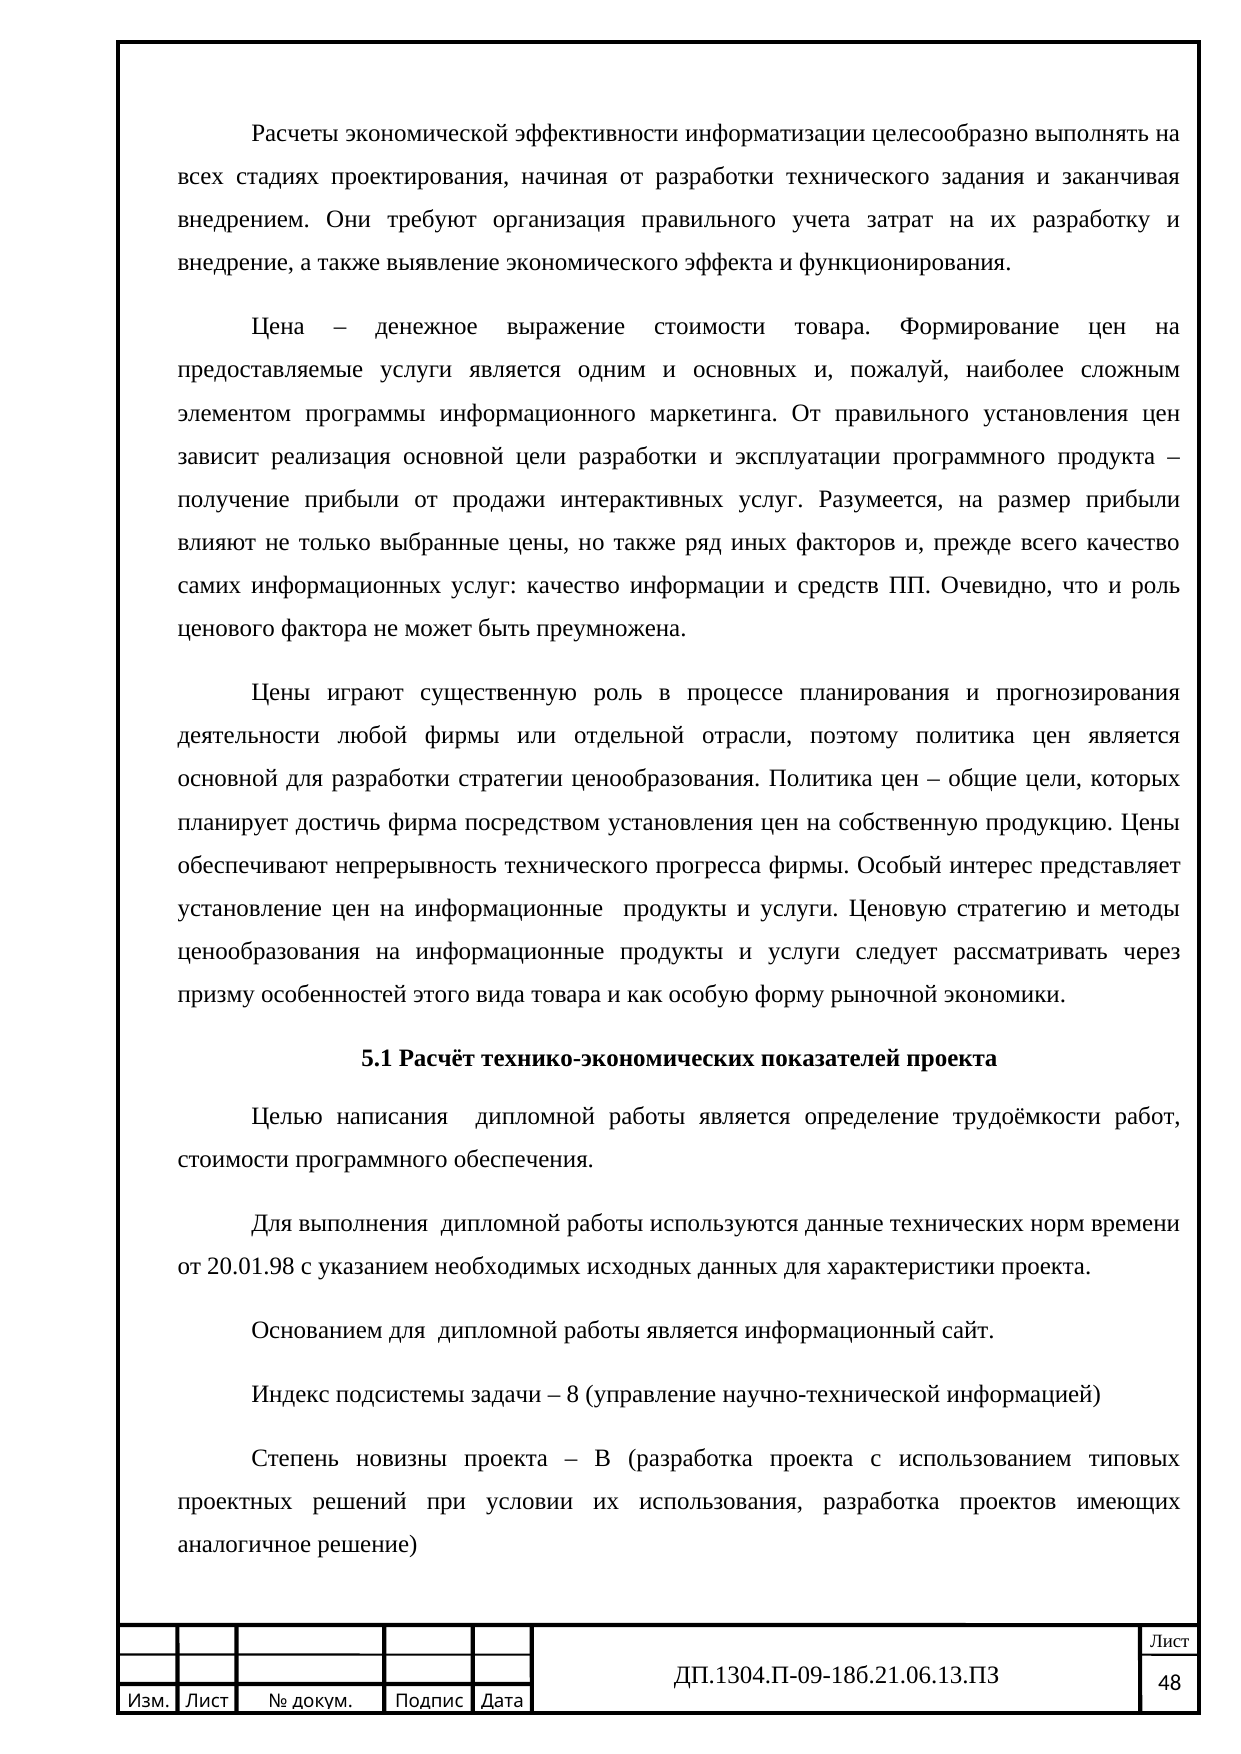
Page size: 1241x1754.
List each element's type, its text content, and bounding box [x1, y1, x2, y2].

text 5.1 Расчёт технико-экономических показателей проекта [177, 1043, 1181, 1072]
text Целью написания дипломной работы является определение трудоёмкости работ, стоимости программного обеспечения. [177, 1101, 1181, 1173]
text Основанием для дипломной работы является информационный сайт. [177, 1315, 1181, 1344]
text Расчеты экономической эффективности информатизации целесообразно выполнять на всех стадиях проектирования, начиная от разработки технического задания и заканчивая внедрением. Они требуют организация правильного учета затрат на их разработку и внедрение, а также выявление экономического эффекта и функционирования. [177, 118, 1181, 276]
text Степень новизны проекта – B (разработка проекта с использованием типовых проектных решений при условии их использования, разработка проектов имеющих аналогичное решение) [177, 1443, 1181, 1558]
text Цены играют существенную роль в процессе планирования и прогнозирования деятельности любой фирмы или отдельной отрасли, поэтому политика цен является основной для разработки стратегии ценообразования. Политика цен – общие цели, которых планирует достичь фирма посредством установления цен на собственную продукцию. Цены обеспечивают непрерывность технического прогресса фирмы. Особый интерес представляет установление цен на информационные продукты и услуги. Ценовую стратегию и методы ценообразования на информационные продукты и услуги следует рассматривать через призму особенностей этого вида товара и как особую форму рыночной экономики. [177, 677, 1181, 1008]
text Для выполнения дипломной работы используются данные технических норм времени от 20.01.98 с указанием необходимых исходных данных для характеристики проекта. [177, 1208, 1181, 1280]
text Индекс подсистемы задачи – 8 (управление научно-технической информацией) [177, 1379, 1181, 1408]
text Цена – денежное выражение стоимости товара. Формирование цен на предоставляемые услуги является одним и основных и, пожалуй, наиболее сложным элементом программы информационного маркетинга. От правильного установления цен зависит реализация основной цели разработки и эксплуатации программного продукта – получение прибыли от продажи интерактивных услуг. Разумеется, на размер прибыли влияют не только выбранные цены, но также ряд иных факторов и, прежде всего качество самих информационных услуг: качество информации и средств ПП. Очевидно, что и роль ценового фактора не может быть преумножена. [177, 311, 1181, 642]
